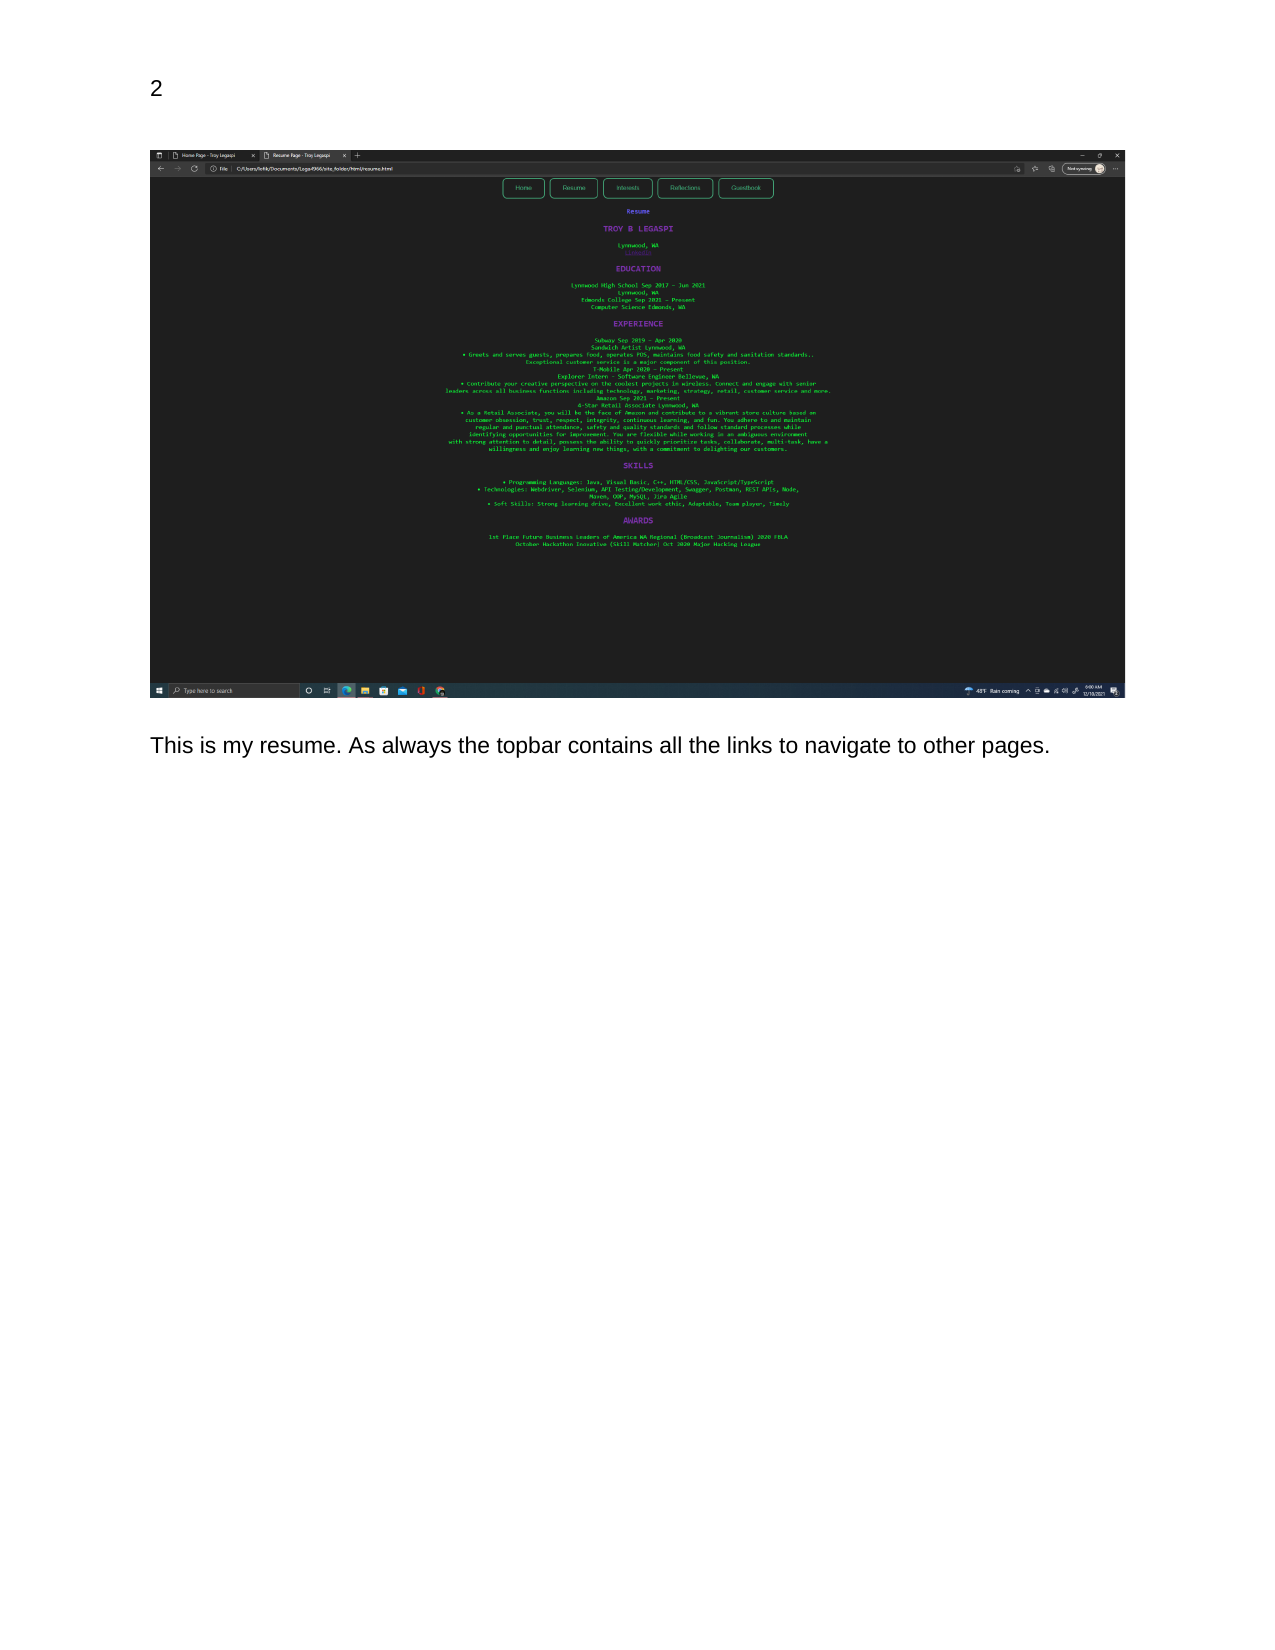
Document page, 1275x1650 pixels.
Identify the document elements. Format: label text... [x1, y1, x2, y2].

picture [150, 150, 1125, 698]
text This is my resume. As always the topbar contains all the links to navigate to other pages. [150, 732, 1125, 758]
